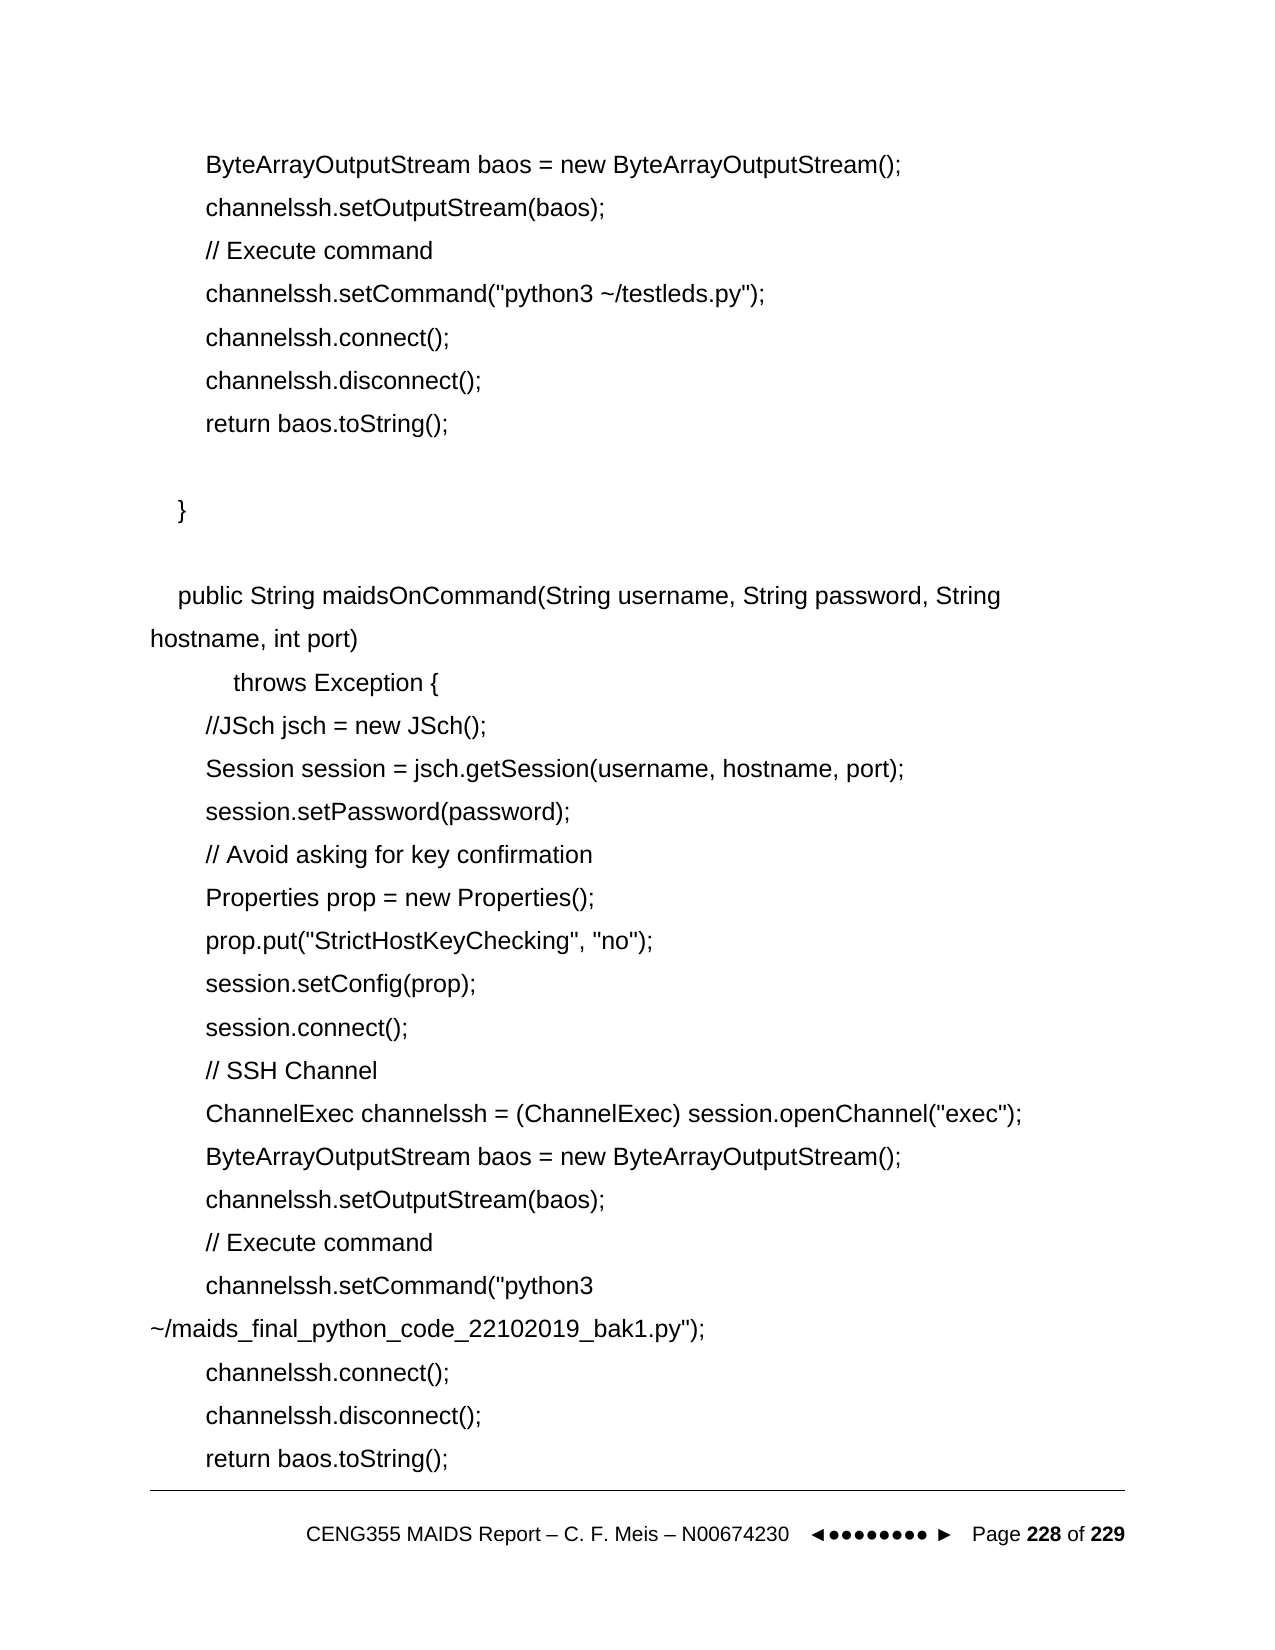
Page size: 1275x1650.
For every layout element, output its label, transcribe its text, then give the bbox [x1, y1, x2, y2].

text //JSch jsch = new JSch(); [150, 711, 1125, 739]
text channelssh.disconnect(); [150, 1401, 1125, 1429]
text // Avoid asking for key confirmation [150, 840, 1125, 869]
text session.setPassword(password); [150, 797, 1125, 826]
text ByteArrayOutputStream baos = new ByteArrayOutputStream(); [150, 1142, 1125, 1171]
text // Execute command [150, 236, 1125, 265]
text channelssh.connect(); [150, 1357, 1125, 1386]
text channelssh.connect(); [150, 322, 1125, 351]
text channelssh.setCommand("python3 ~/testleds.py"); [150, 279, 1125, 308]
text ChannelExec channelssh = (ChannelExec) session.openChannel("exec"); [150, 1099, 1125, 1127]
text Properties prop = new Properties(); [150, 883, 1125, 912]
text prop.put("StrictHostKeyChecking", "no"); [150, 926, 1125, 955]
text channelssh.setOutputStream(baos); [150, 193, 1125, 222]
text session.connect(); [150, 1012, 1125, 1041]
text session.setConfig(prop); [150, 969, 1125, 998]
text return baos.toString(); [150, 409, 1125, 437]
text public String maidsOnCommand(String username, String password, String hostname, int port) [150, 581, 1125, 653]
text channelssh.setCommand("python3 ~/maids_final_python_code_22102019_bak1.py"); [150, 1271, 1125, 1343]
text } [150, 495, 1125, 524]
text channelssh.disconnect(); [150, 366, 1125, 394]
text ByteArrayOutputStream baos = new ByteArrayOutputStream(); [150, 150, 1125, 179]
text Session session = jsch.getSession(username, hostname, port); [150, 754, 1125, 782]
text // Execute command [150, 1228, 1125, 1257]
text return baos.toString(); [150, 1444, 1125, 1472]
text throws Exception { [150, 667, 1125, 696]
text channelssh.setOutputStream(baos); [150, 1185, 1125, 1214]
text // SSH Channel [150, 1056, 1125, 1084]
